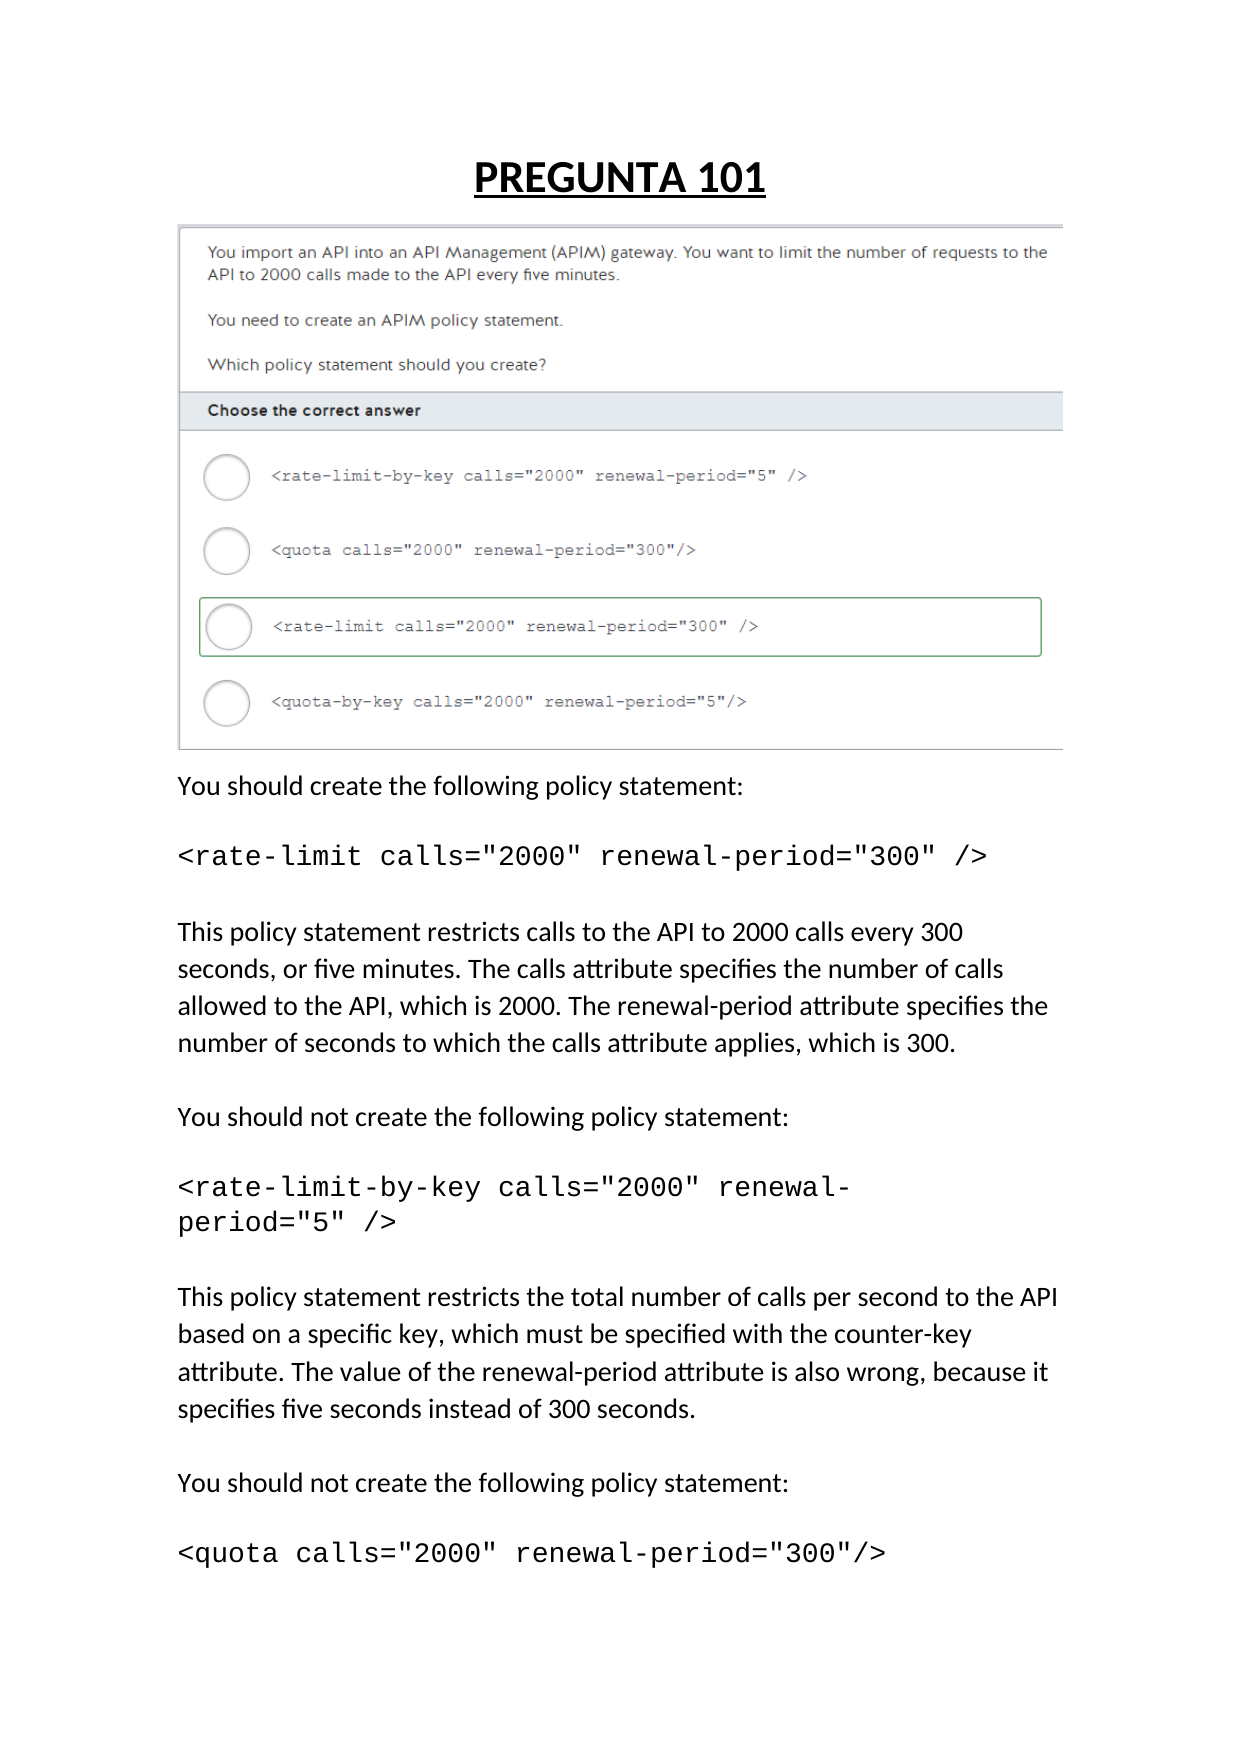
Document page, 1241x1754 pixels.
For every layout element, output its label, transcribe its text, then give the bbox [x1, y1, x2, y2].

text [177, 768, 1063, 1571]
picture [177, 224, 1063, 750]
text PREGUNTA 101 [177, 148, 1063, 203]
